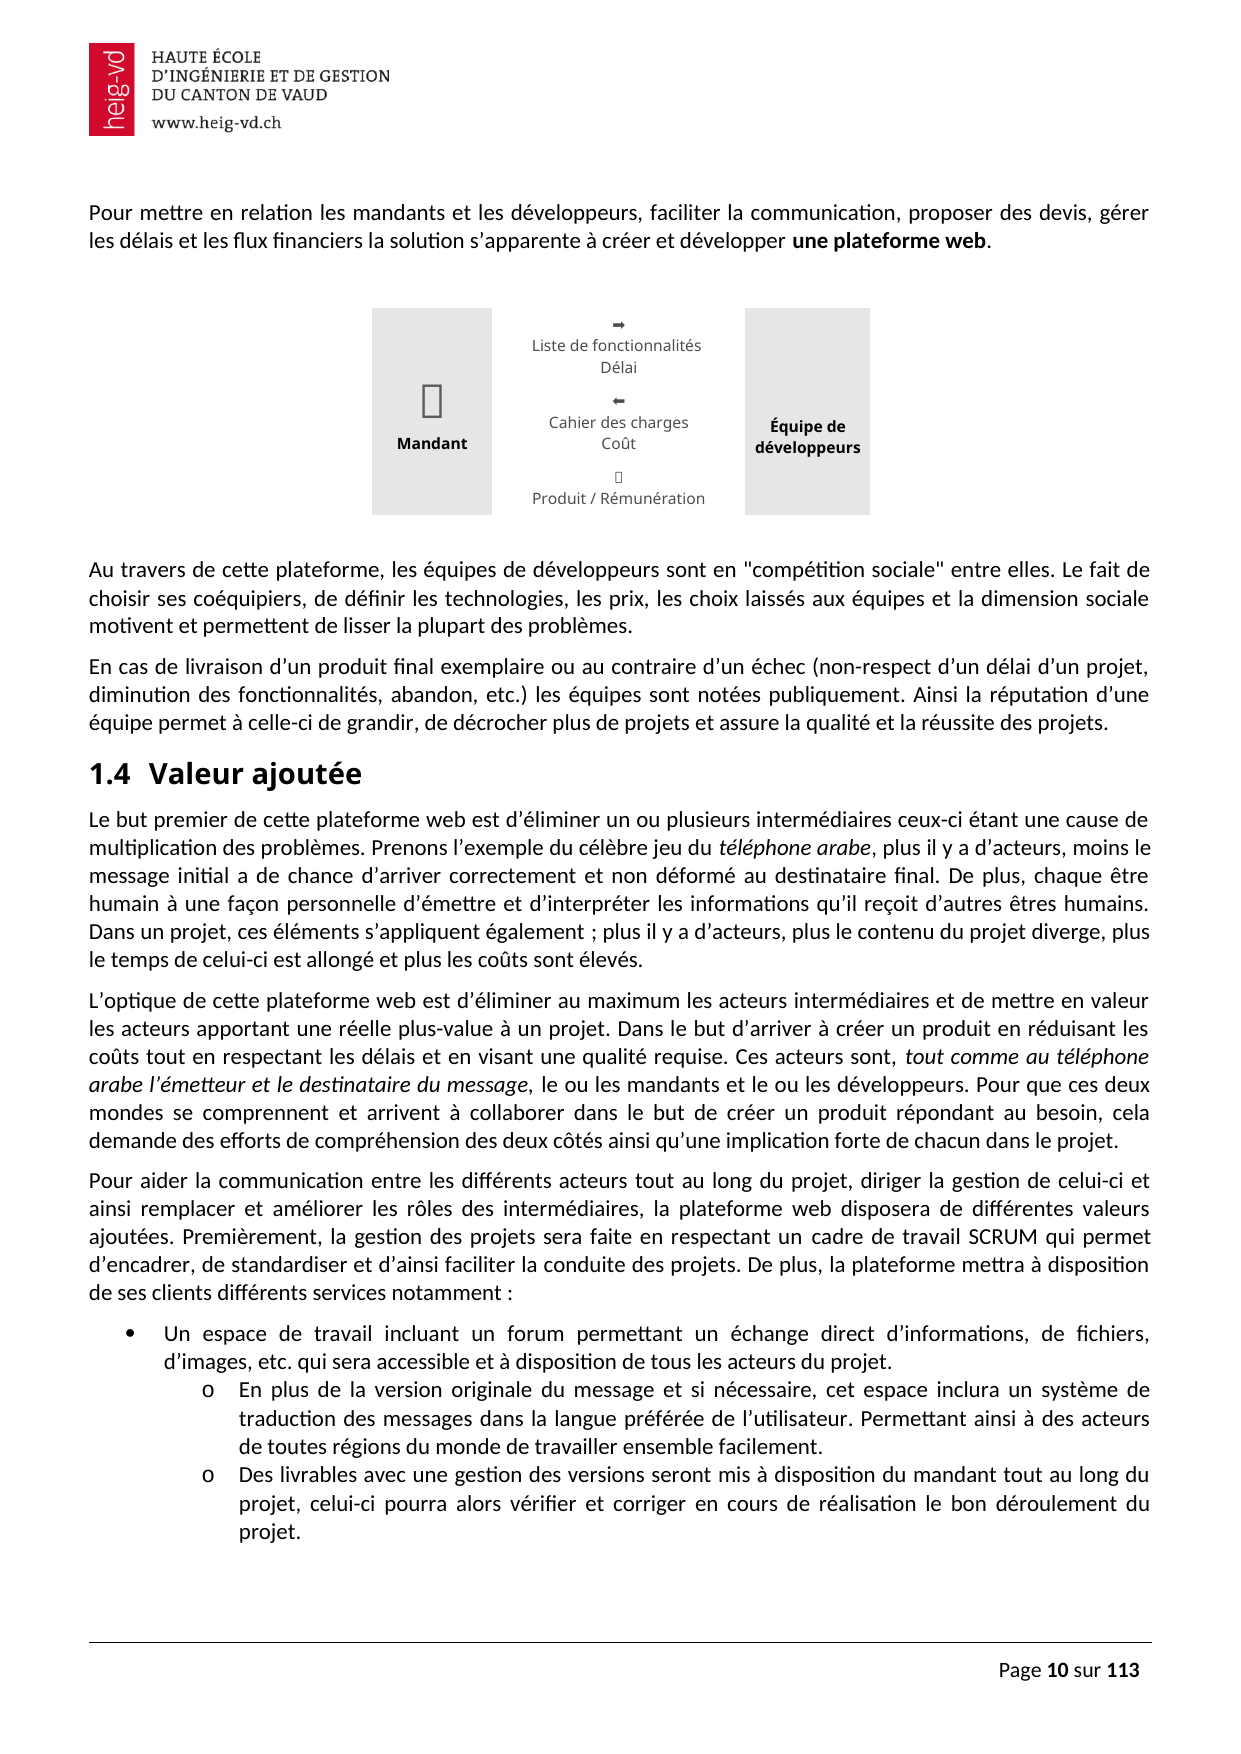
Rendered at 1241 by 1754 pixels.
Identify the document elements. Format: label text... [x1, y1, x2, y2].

text L’optique de cette plateforme web est d’éliminer au maximum les acteurs intermédiaires et de mettre en valeur les acteurs apportant une réelle plus-value à un projet. Dans le but d’arriver à créer un produit en réduisant les coûts tout en respectant les délais et en visant une qualité requise. Ces acteurs sont, tout comme au téléphone arabe l’émetteur et le destinataire du message, le ou les mandants et le ou les développeurs. Pour que ces deux mondes se comprennent et arrivent à collaborer dans le but de créer un produit répondant au besoin, cela demande des efforts de compréhension des deux côtés ainsi qu’une implication forte de chacun dans le projet. [89, 986, 1152, 1154]
text En cas de livraison d’un produit final exemplaire ou au contraire d’un échec (non-respect d’un délai d’un projet, diminution des fonctionnalités, abandon, etc.) les équipes sont notées publiquement. Ainsi la réputation d’une équipe permet à celle-ci de grandir, de décrocher plus de projets et assure la qualité et la réussite des projets. [89, 652, 1152, 736]
picture [89, 43, 389, 136]
table_cell ✅ Produit / Rémunération [492, 460, 745, 515]
table_header ➡️ Liste de fonctionnalités Délai [492, 308, 745, 384]
table_header 🧑‍💻🧑‍💻🧑‍💻 Équipe de développeurs [745, 308, 870, 515]
text Au travers de cette plateforme, les équipes de développeurs sont en "compétition sociale" entre elles. Le fait de choisir ses coéquipiers, de définir les technologies, les prix, les choix laissés aux équipes et la dimension sociale motivent et permettent de lisser la plupart des problèmes. [89, 556, 1152, 640]
table_cell ⬅️ Cahier des charges Coût [492, 384, 745, 460]
list Un espace de travail incluant un forum permettant un échange direct d’informations, de fichiers, d’images, etc. qui sera accessible et à disposition de tous les acteurs du projet. [126, 1319, 1152, 1375]
list En plus de la version originale du message et si nécessaire, cet espace inclura un système de traduction des messages dans la langue préférée de l’utilisateur. Permettant ainsi à des acteurs de toutes régions du monde de travailler ensemble facilement. [201, 1375, 1152, 1460]
list Des livrables avec une gestion des versions seront mis à disposition du mandant tout au long du projet, celui-ci pourra alors vérifier et corriger en cours de réalisation le bon déroulement du projet. [201, 1460, 1152, 1545]
text Le but premier de cette plateforme web est d’éliminer un ou plusieurs intermédiaires ceux-ci étant une cause de multiplication des problèmes. Prenons l’exemple du célèbre jeu du téléphone arabe, plus il y a d’acteurs, moins le message initial a de chance d’arriver correctement et non déformé au destinataire final. De plus, chaque être humain à une façon personnelle d’émettre et d’interpréter les informations qu’il reçoit d’autres êtres humains. Dans un projet, ces éléments s’appliquent également ; plus il y a d’acteurs, plus le contenu du projet diverge, plus le temps de celui-ci est allongé et plus les coûts sont élevés. [89, 805, 1152, 973]
subtitle Valeur ajoutée [89, 753, 1152, 793]
table_header 🏢 Mandant [372, 308, 492, 515]
text Pour mettre en relation les mandants et les développeurs, faciliter la communication, proposer des devis, gérer les délais et les flux financiers la solution s’apparente à créer et développer une plateforme web. [89, 198, 1152, 254]
text Pour aider la communication entre les différents acteurs tout au long du projet, diriger la gestion de celui-ci et ainsi remplacer et améliorer les rôles des intermédiaires, la plateforme web disposera de différentes valeurs ajoutées. Premièrement, la gestion des projets sera faite en respectant un cadre de travail SCRUM qui permet d’encadrer, de standardiser et d’ainsi faciliter la conduite des projets. De plus, la plateforme mettra à disposition de ses clients différents services notamment : [89, 1166, 1152, 1306]
